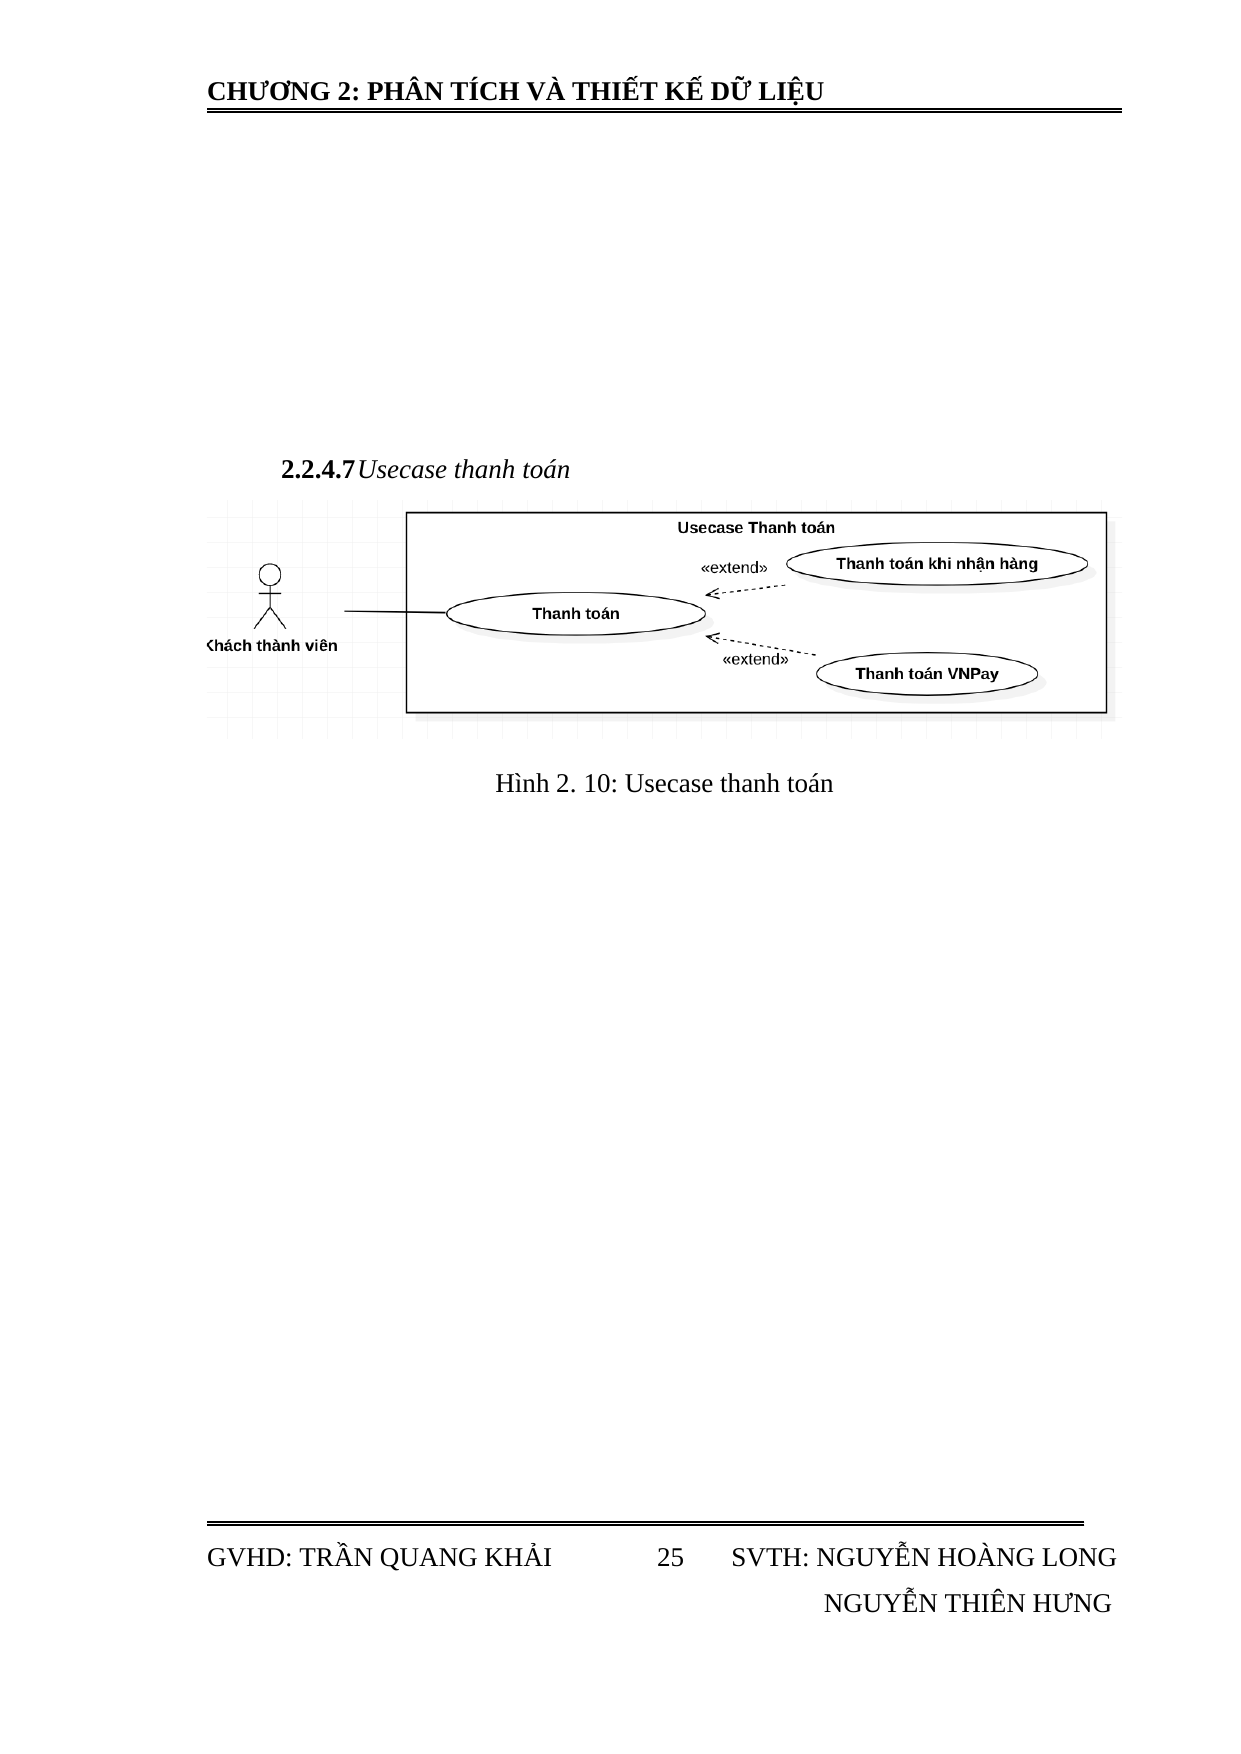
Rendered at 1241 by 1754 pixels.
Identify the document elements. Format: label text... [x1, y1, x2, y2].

text Hình 2. 10: Usecase thanh toán [207, 767, 1122, 798]
picture [206, 500, 1123, 739]
list Usecase thanh toán [281, 453, 1122, 484]
